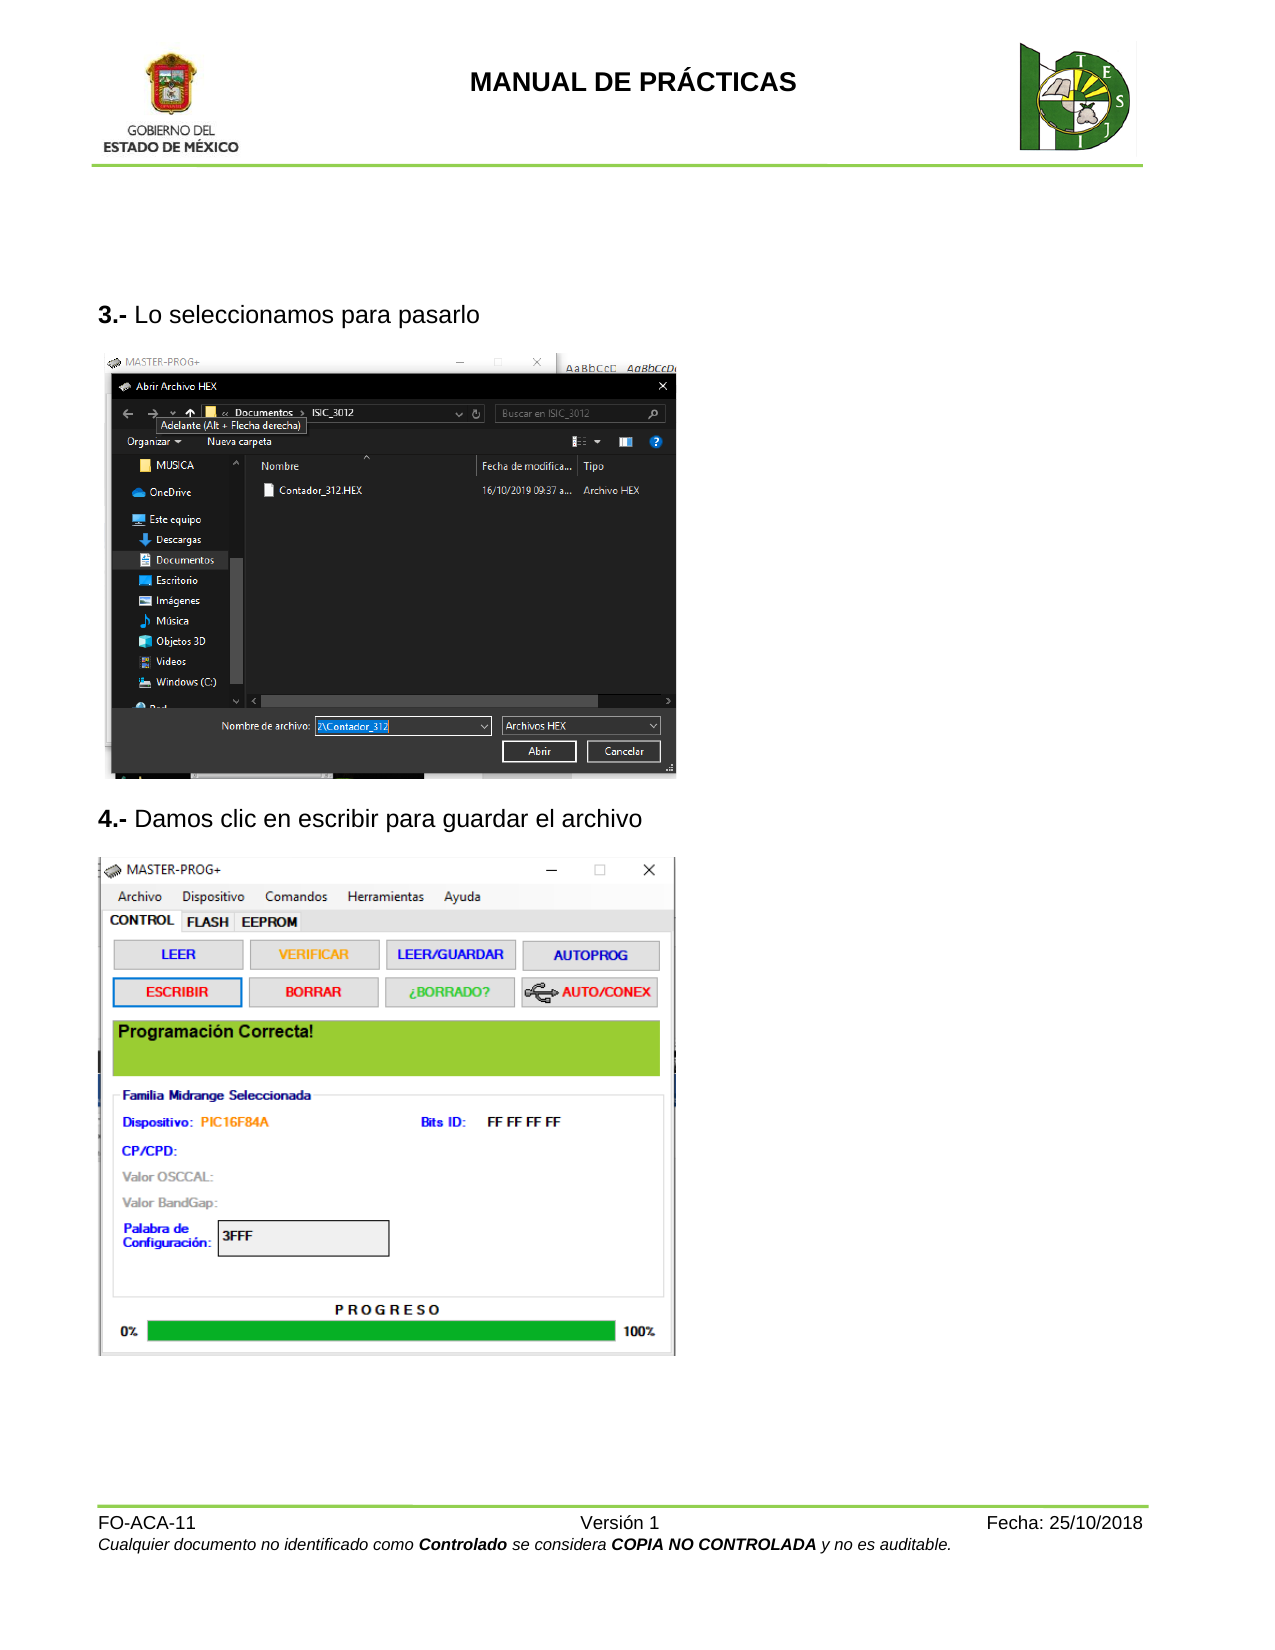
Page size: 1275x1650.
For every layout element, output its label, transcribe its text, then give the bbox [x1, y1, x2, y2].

text 4.- Damos clic en escribir para guardar el archivo [98, 804, 1183, 832]
text 3.- Lo seleccionamos para pasarlo [98, 300, 1183, 328]
picture [1018, 41, 1137, 157]
picture [97, 857, 676, 1356]
picture [95, 42, 241, 161]
picture [104, 353, 677, 779]
